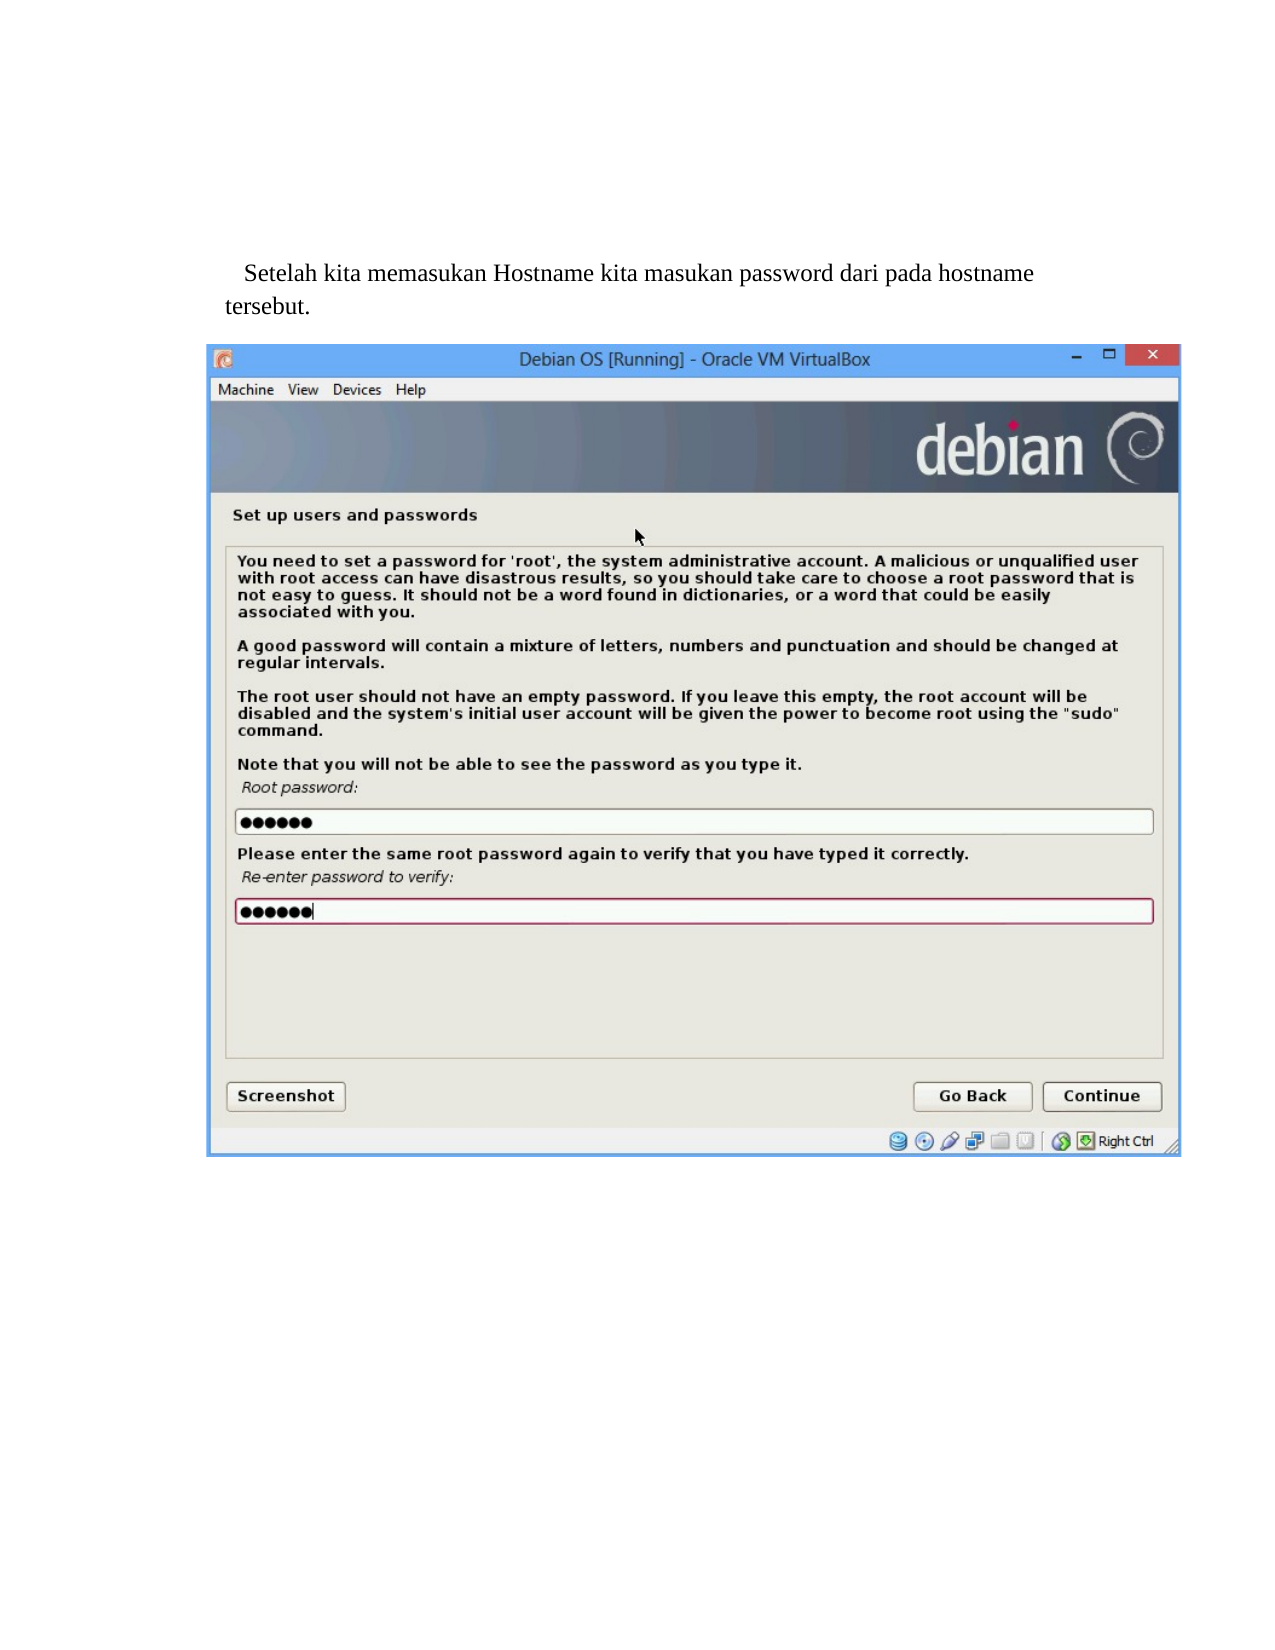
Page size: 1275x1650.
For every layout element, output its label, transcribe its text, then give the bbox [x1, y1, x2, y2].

text Setelah kita memasukan Hostname kita masukan password dari pada hostname tersebut. [225, 258, 1125, 319]
picture [206, 344, 1182, 1157]
